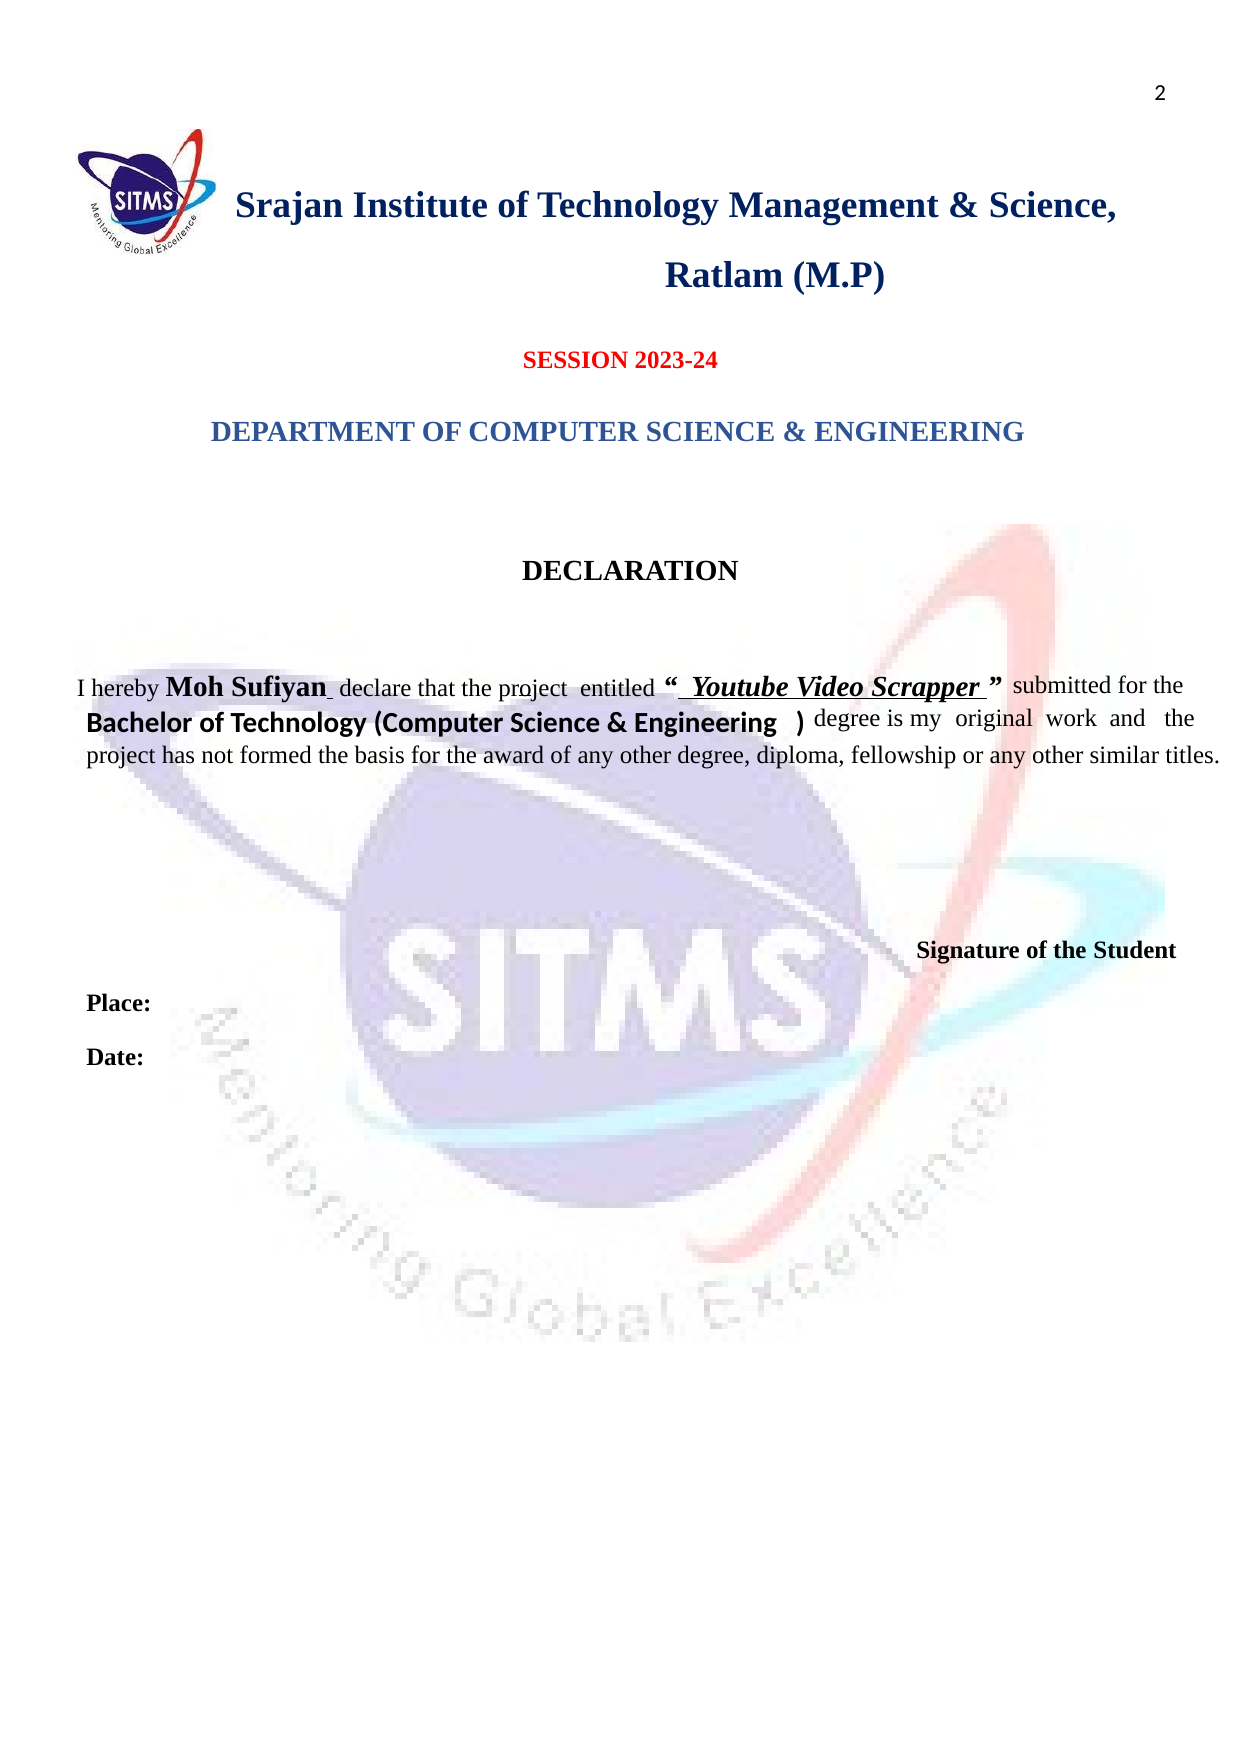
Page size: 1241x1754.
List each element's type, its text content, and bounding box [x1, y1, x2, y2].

text SESSION 2023-24 [75, 345, 1166, 374]
subtitle DEPARTMENT OF COMPUTER SCIENCE & ENGINEERING [211, 414, 1166, 447]
picture [74, 524, 1165, 1342]
text Srajan Institute of Technology Management & Science, [75, 183, 1117, 226]
picture [75, 129, 216, 183]
picture [75, 226, 216, 254]
subtitle Ratlam (M.P) [229, 253, 1161, 296]
